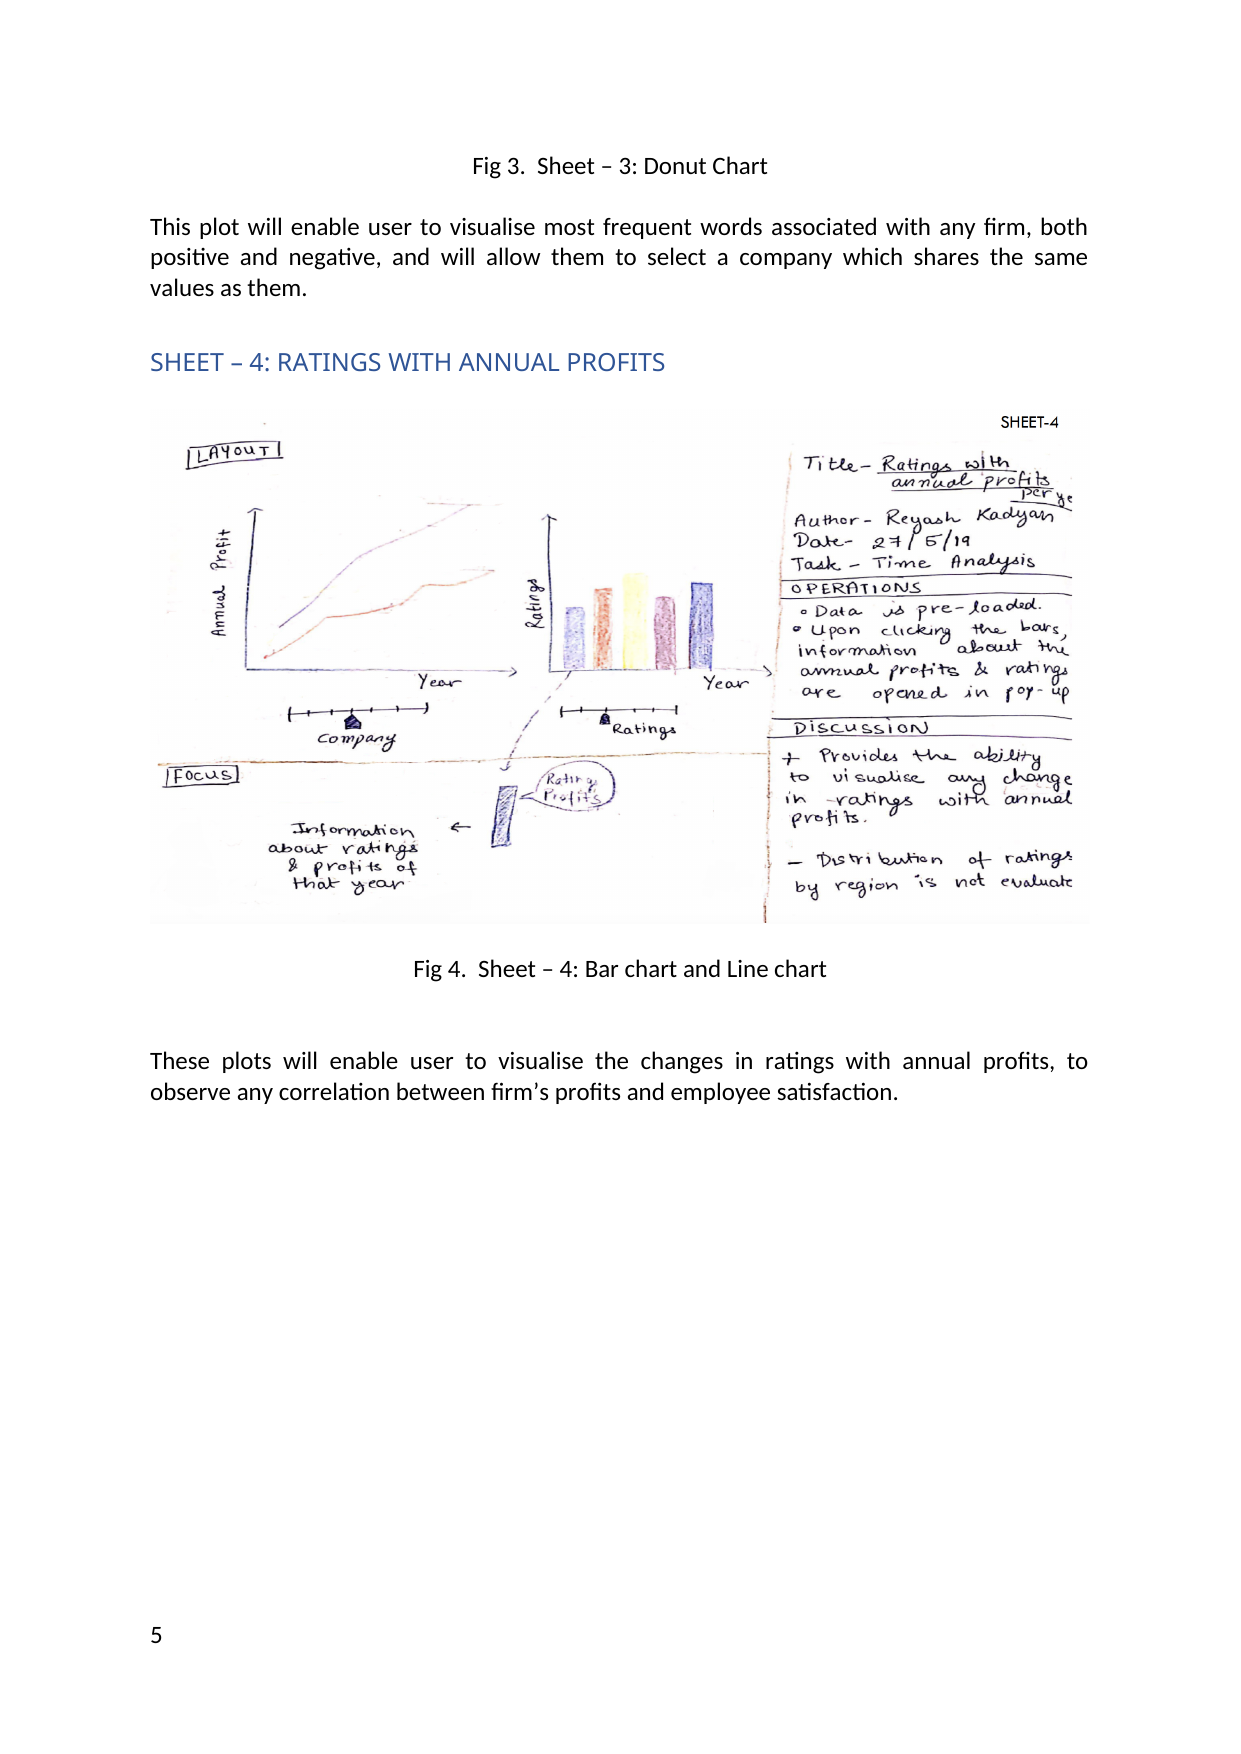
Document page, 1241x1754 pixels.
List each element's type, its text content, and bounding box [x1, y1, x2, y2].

text This plot will enable user to visualise most frequent words associated with any firm, both positive and negative, and will allow them to select a company which shares the same values as them. [150, 211, 1090, 303]
subtitle SHEET – 4: RATINGS WITH ANNUAL PROFITS [150, 345, 1090, 379]
text These plots will enable user to visualise the changes in ratings with annual profits, to observe any correlation between firm’s profits and employee satisfaction. [150, 1045, 1090, 1106]
text Fig 4. Sheet – 4: Bar chart and Line chart [150, 954, 1090, 984]
text Fig 3. Sheet – 3: Donut Chart [150, 150, 1090, 181]
picture [150, 409, 1090, 924]
